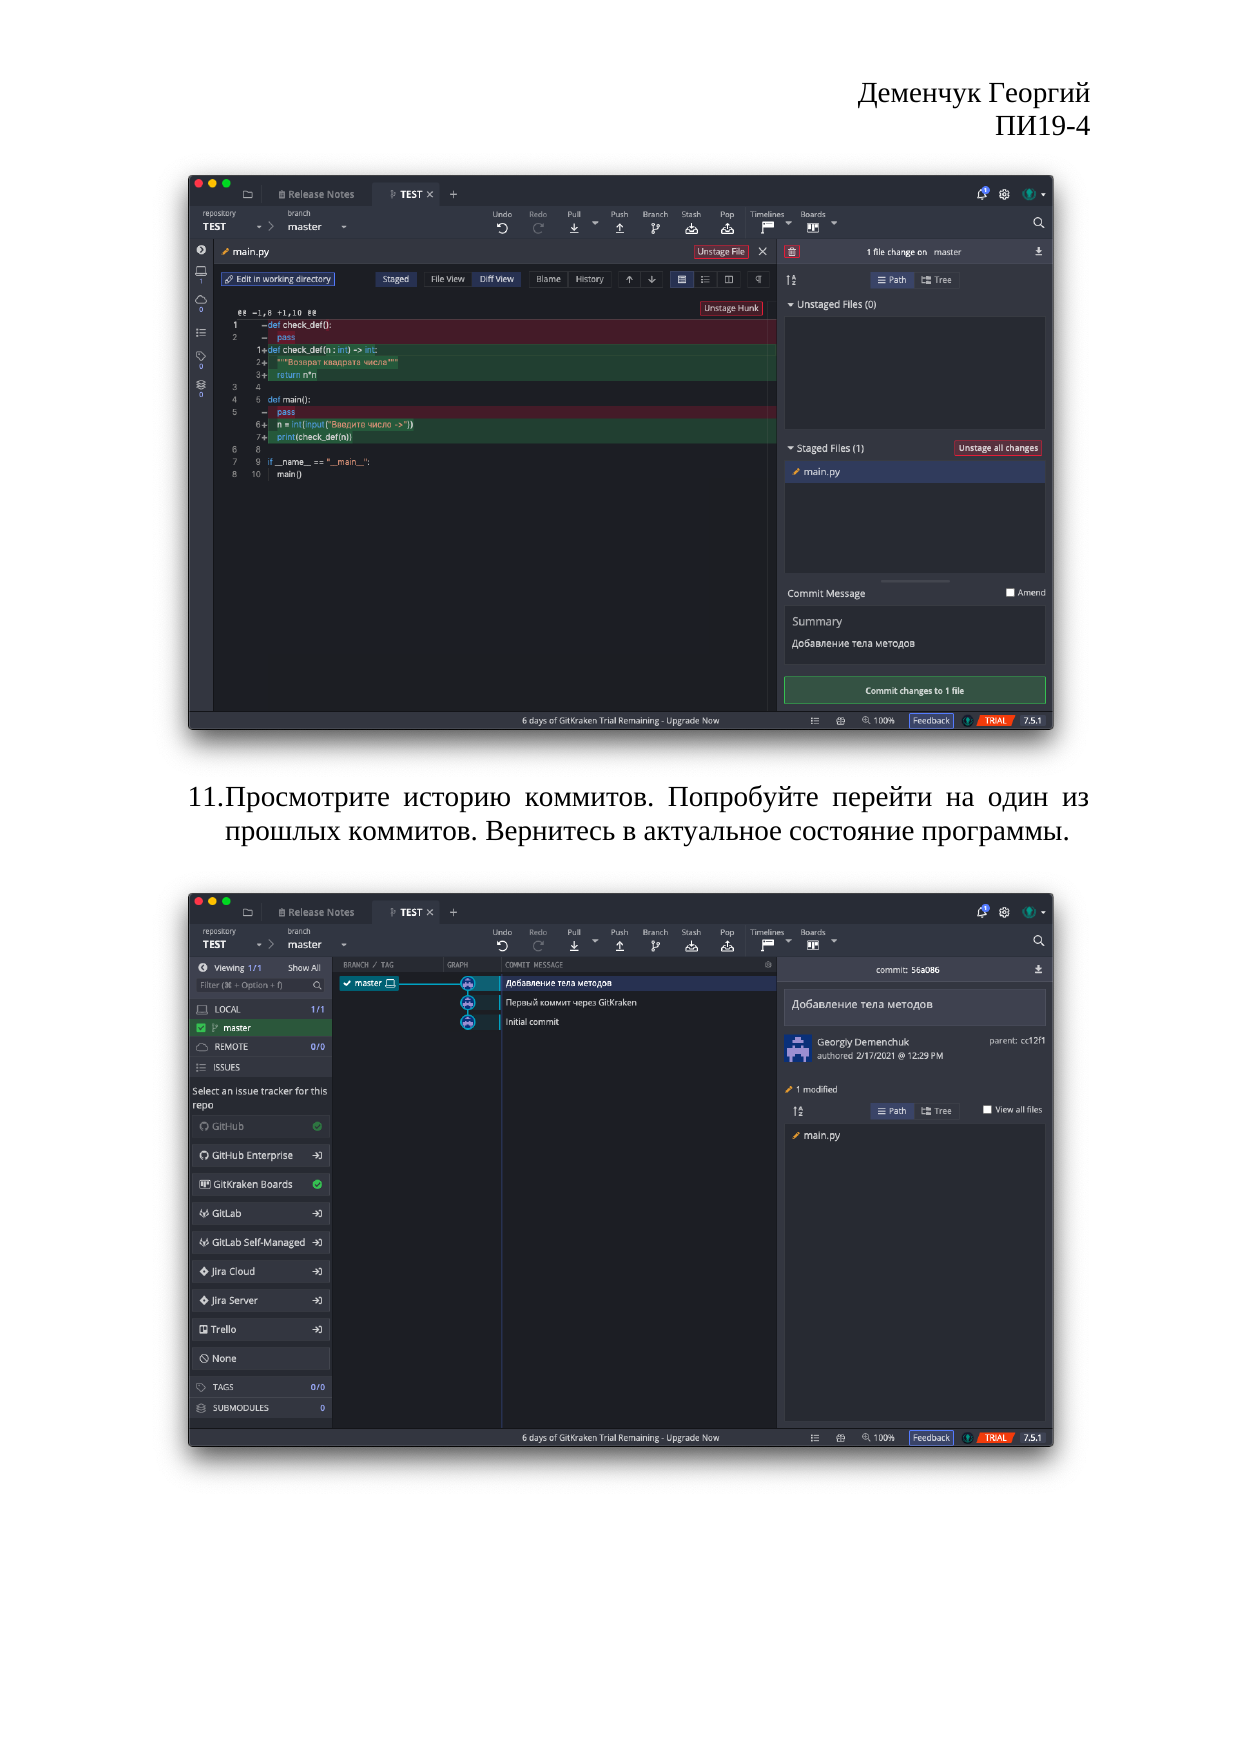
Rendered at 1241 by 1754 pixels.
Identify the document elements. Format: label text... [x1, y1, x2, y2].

picture [150, 150, 1091, 780]
picture [150, 867, 1091, 1497]
list Просмотрите историю коммитов. Попробуйте перейти на один из прошлых коммитов. Вернитесь в актуальное состояние программы. [187, 780, 1090, 846]
